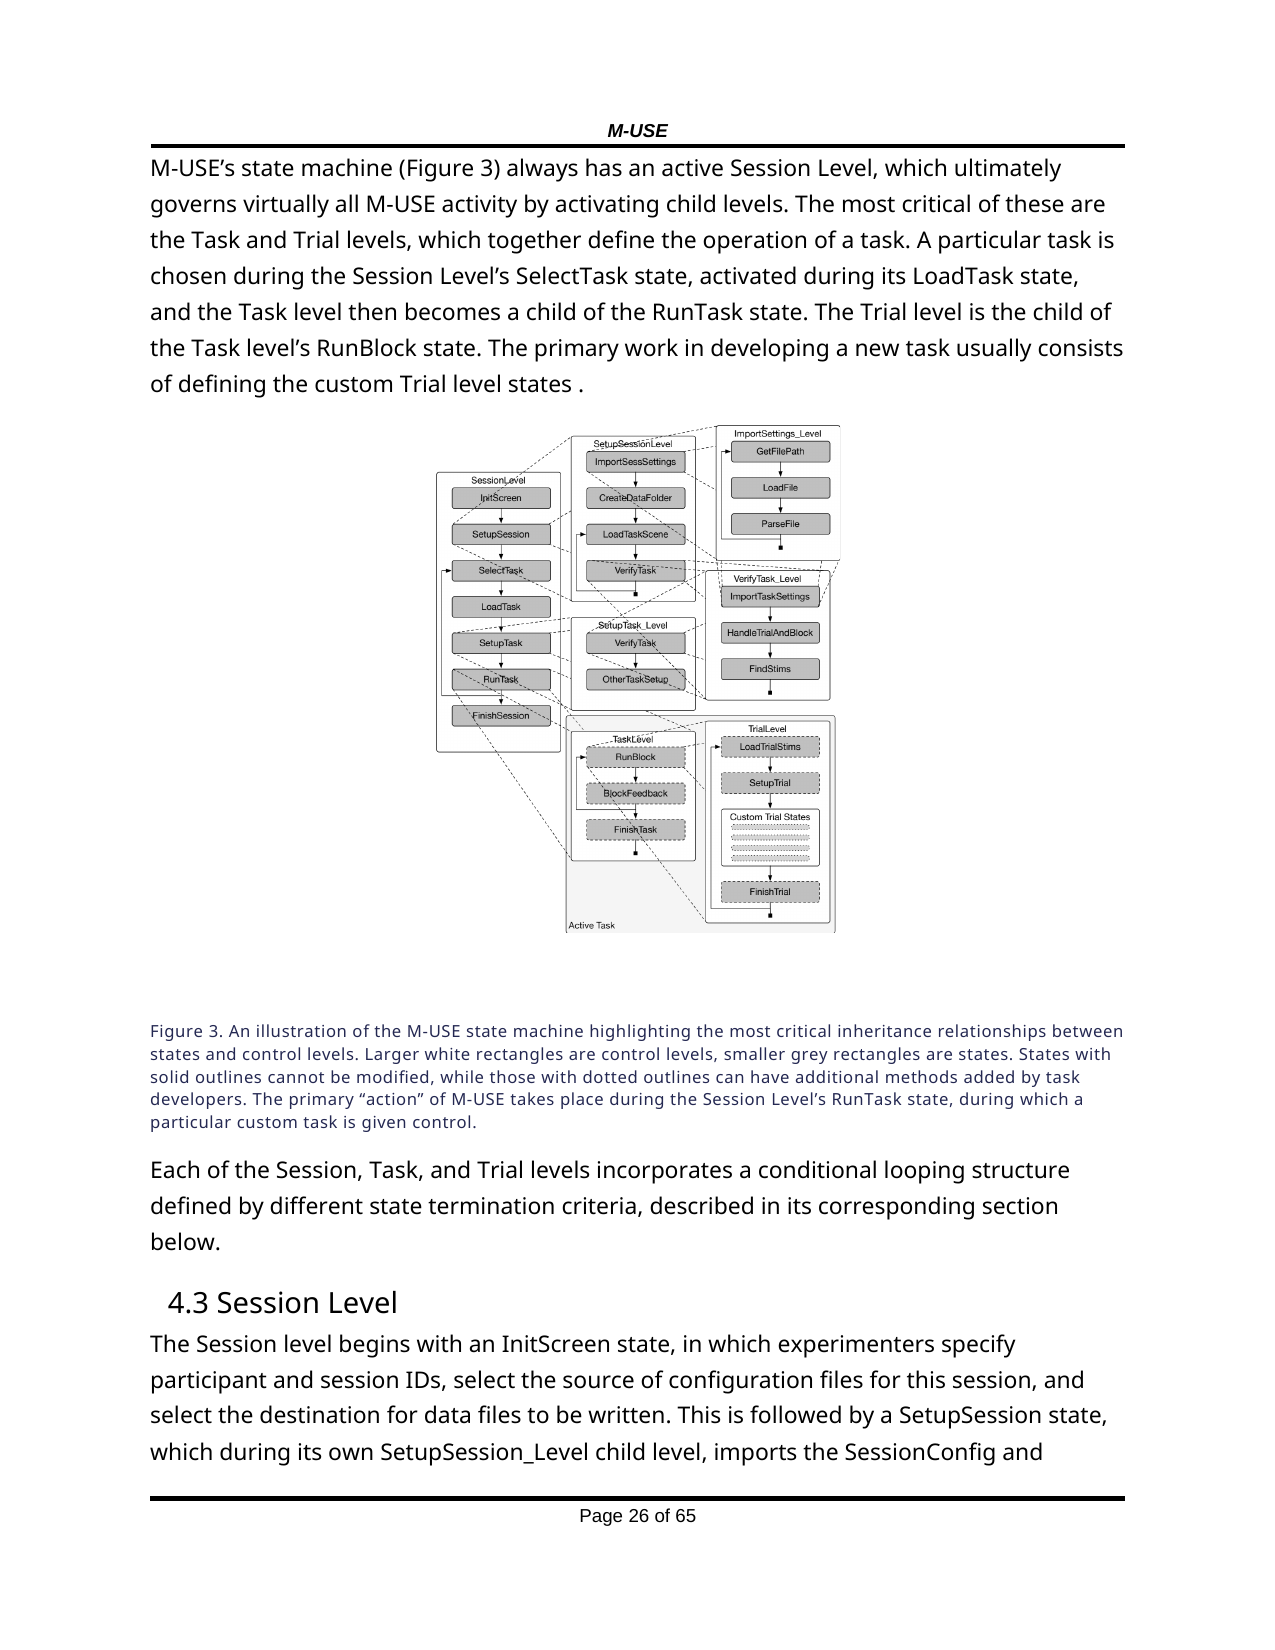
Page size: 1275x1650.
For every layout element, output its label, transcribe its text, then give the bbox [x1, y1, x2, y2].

text M-USE’s state machine (Figure 3) always has an active Session Level, which ultimately governs virtually all M-USE activity by activating child levels. The most critical of these are the Task and Trial levels, which together define the operation of a task. A particular task is chosen during the Session Level’s SelectTask state, activated during its LoadTask state, and the Task level then becomes a child of the RunTask state. The Trial level is the child of the Task level’s RunBlock state. The primary work in developing a new task usually consists of defining the custom Trial level states . [150, 152, 1125, 399]
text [150, 1328, 1125, 1467]
subtitle 4.3 Session Level [168, 1283, 1125, 1322]
text Figure 3. An illustration of the M-USE state machine highlighting the most critical inheritance relationships between states and control levels. Larger white rectangles are control levels, smaller grey rectangles are states. States with solid outlines cannot be modified, while those with dotted outlines can have additional methods added by task developers. The primary “action” of M-USE takes place during the Session Level’s RunTask state, during which a particular custom task is given control. [150, 1020, 1125, 1133]
text Each of the Session, Task, and Trial levels incorporates a conditional looping structure defined by different state termination criteria, described in its corresponding section below. [150, 1154, 1125, 1257]
